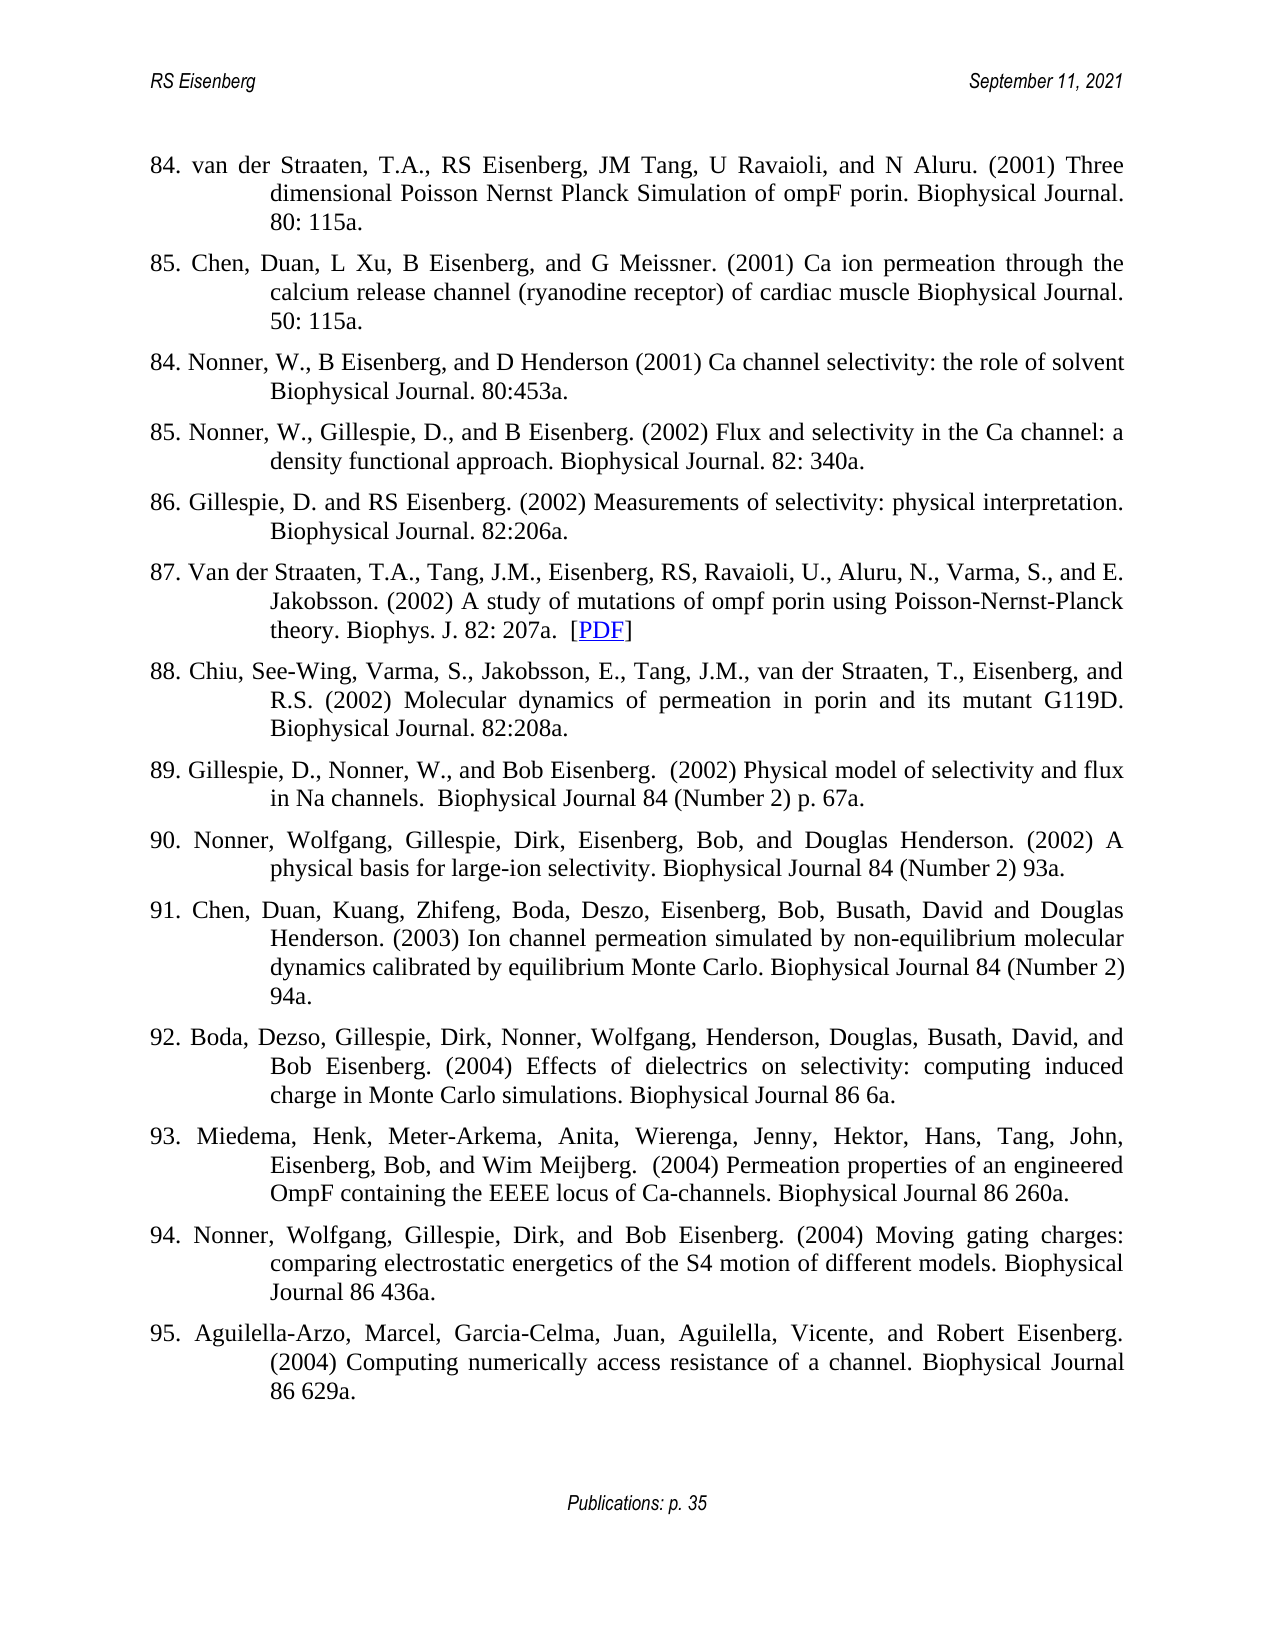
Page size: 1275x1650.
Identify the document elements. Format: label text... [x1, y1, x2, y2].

text 87. Van der Straaten, T.A., Tang, J.M., Eisenberg, RS, Ravaioli, U., Aluru, N., Varma, S., and E. Jakobsson. (2002) A study of mutations of ompf porin using Poisson-Nernst-Planck theory. Biophys. J. 82: 207a. [PDF] [150, 557, 1125, 643]
text 94. Nonner, Wolfgang, Gillespie, Dirk, and Bob Eisenberg. (2004) Moving gating charges: comparing electrostatic energetics of the S4 motion of different models. Biophysical Journal 86 436a. [150, 1220, 1125, 1306]
text 89. Gillespie, D., Nonner, W., and Bob Eisenberg. (2002) Physical model of selectivity and flux in Na channels. Biophysical Journal 84 (Number 2) p. 67a. [150, 755, 1125, 812]
text 85. Chen, Duan, L Xu, B Eisenberg, and G Meissner. (2001) Ca ion permeation through the calcium release channel (ryanodine receptor) of cardiac muscle Biophysical Journal. 50: 115a. [150, 248, 1125, 335]
text 90. Nonner, Wolfgang, Gillespie, Dirk, Eisenberg, Bob, and Douglas Henderson. (2002) A physical basis for large-ion selectivity. Biophysical Journal 84 (Number 2) 93a. [150, 825, 1125, 882]
text 91. Chen, Duan, Kuang, Zhifeng, Boda, Deszo, Eisenberg, Bob, Busath, David and Douglas Henderson. (2003) Ion channel permeation simulated by non-equilibrium molecular dynamics calibrated by equilibrium Monte Carlo. Biophysical Journal 84 (Number 2) 94a. [150, 895, 1125, 1010]
text 84. Nonner, W., B Eisenberg, and D Henderson (2001) Ca channel selectivity: the role of solvent Biophysical Journal. 80:453a. [150, 347, 1125, 405]
text 95. Aguilella-Arzo, Marcel, Garcia-Celma, Juan, Aguilella, Vicente, and Robert Eisenberg. (2004) Computing numerically access resistance of a channel. Biophysical Journal 86 629a. [150, 1318, 1125, 1405]
text 86. Gillespie, D. and RS Eisenberg. (2002) Measurements of selectivity: physical interpretation. Biophysical Journal. 82:206a. [150, 487, 1125, 545]
text 85. Nonner, W., Gillespie, D., and B Eisenberg. (2002) Flux and selectivity in the Ca channel: a density functional approach. Biophysical Journal. 82: 340a. [150, 417, 1125, 475]
text 93. Miedema, Henk, Meter-Arkema, Anita, Wierenga, Jenny, Hektor, Hans, Tang, John, Eisenberg, Bob, and Wim Meijberg. (2004) Permeation properties of an engineered OmpF containing the EEEE locus of Ca-channels. Biophysical Journal 86 260a. [150, 1121, 1125, 1207]
text 92. Boda, Dezso, Gillespie, Dirk, Nonner, Wolfgang, Henderson, Douglas, Busath, David, and Bob Eisenberg. (2004) Effects of dielectrics on selectivity: computing induced charge in Monte Carlo simulations. Biophysical Journal 86 6a. [150, 1022, 1125, 1108]
text 84. van der Straaten, T.A., RS Eisenberg, JM Tang, U Ravaioli, and N Aluru. (2001) Three dimensional Poisson Nernst Planck Simulation of ompF porin. Biophysical Journal. 80: 115a. [150, 150, 1125, 236]
text 88. Chiu, See-Wing, Varma, S., Jakobsson, E., Tang, J.M., van der Straaten, T., Eisenberg, and R.S. (2002) Molecular dynamics of permeation in porin and its mutant G119D. Biophysical Journal. 82:208a. [150, 656, 1125, 742]
